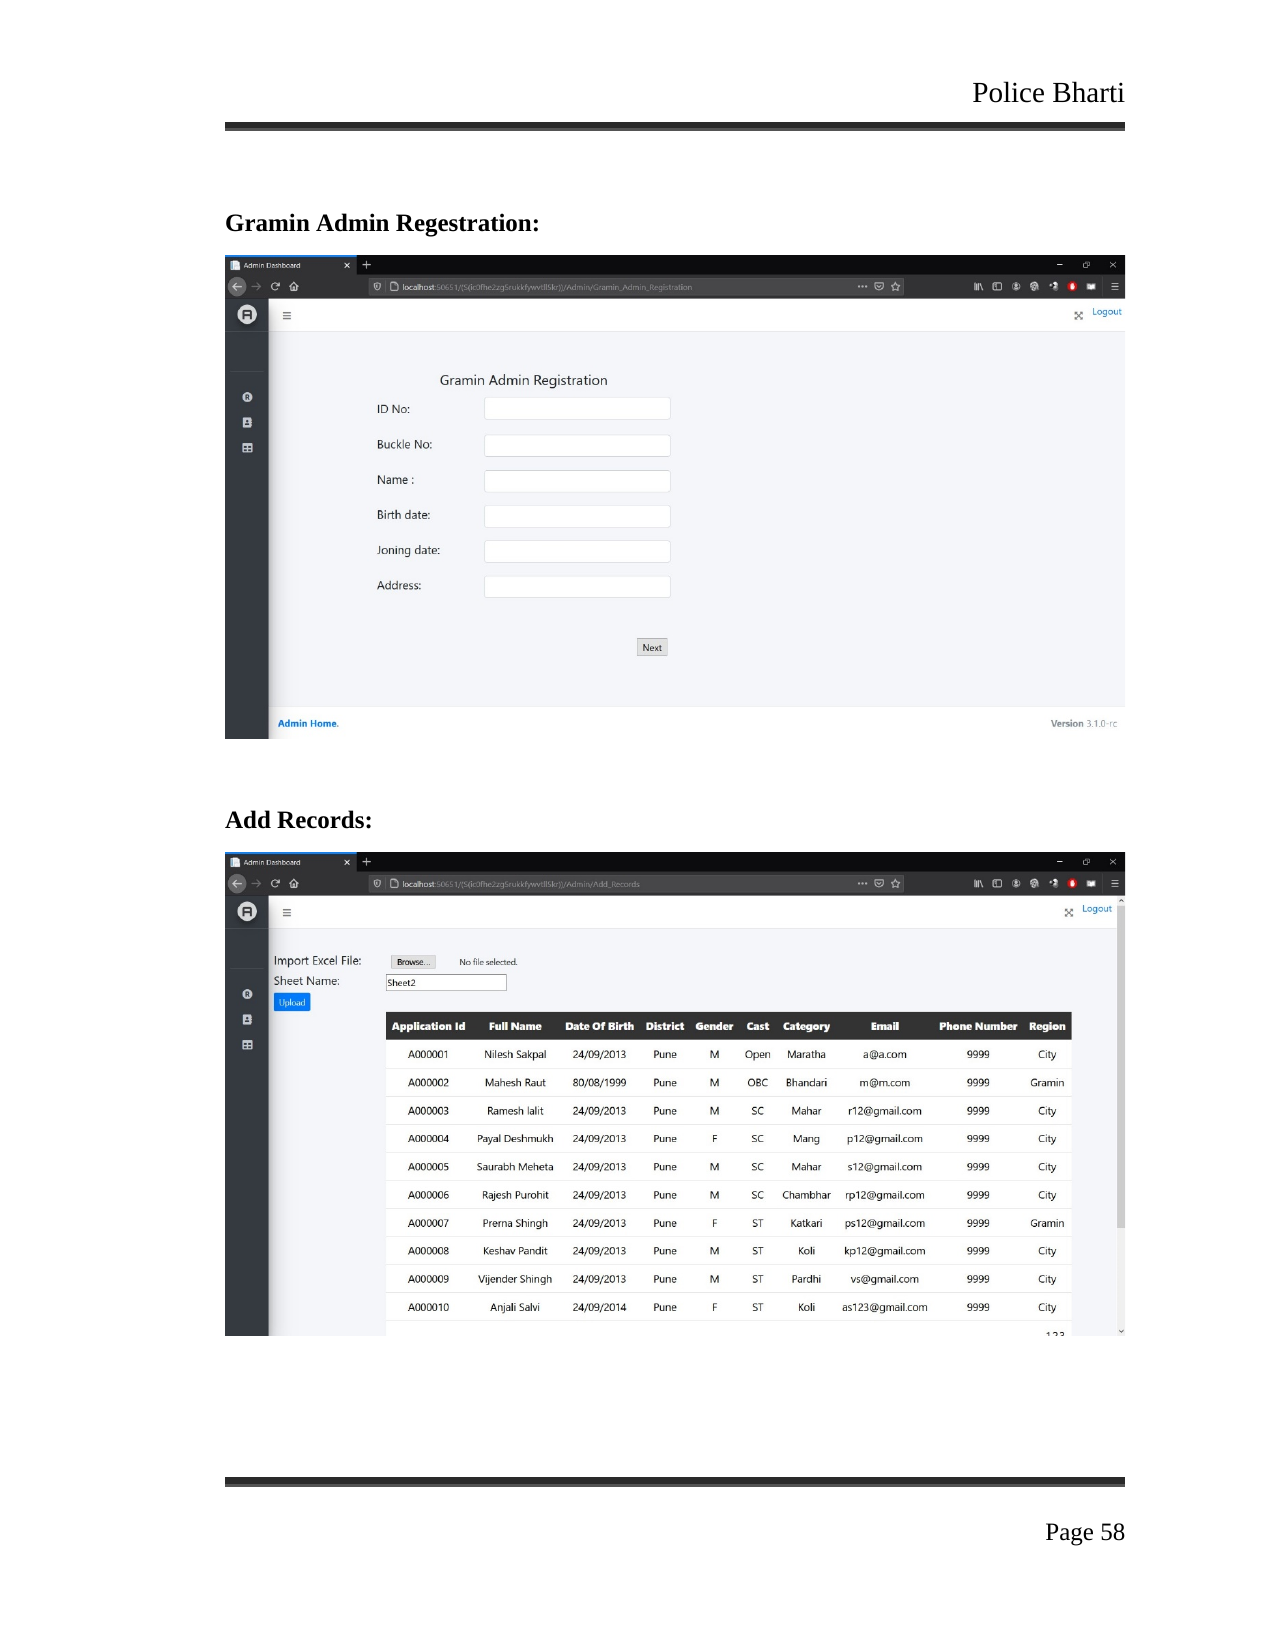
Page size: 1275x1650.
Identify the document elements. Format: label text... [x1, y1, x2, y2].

picture [225, 255, 1125, 739]
text Gramin Admin Regestration: [225, 208, 1125, 237]
text Add Records: [225, 805, 1125, 834]
picture [225, 852, 1125, 1336]
